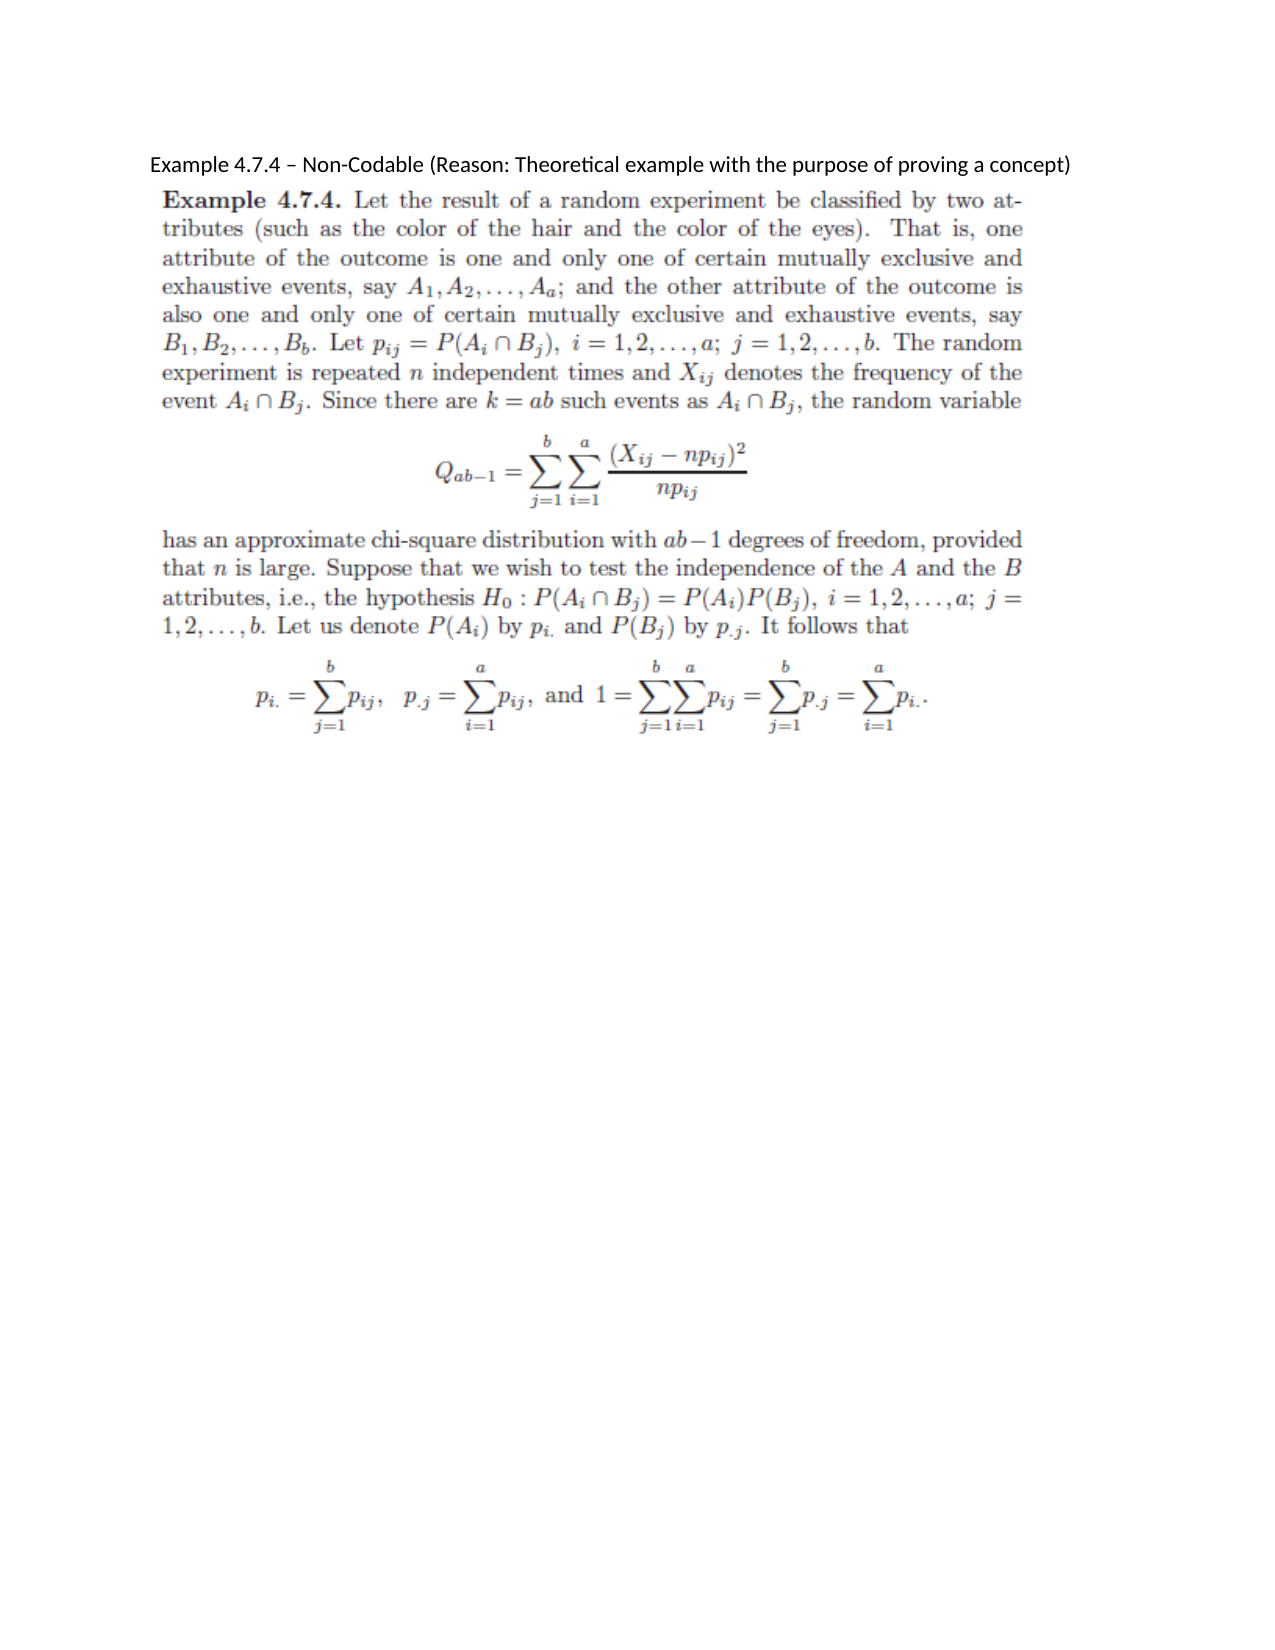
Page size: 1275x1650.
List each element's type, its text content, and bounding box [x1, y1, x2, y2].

picture [150, 180, 1043, 773]
